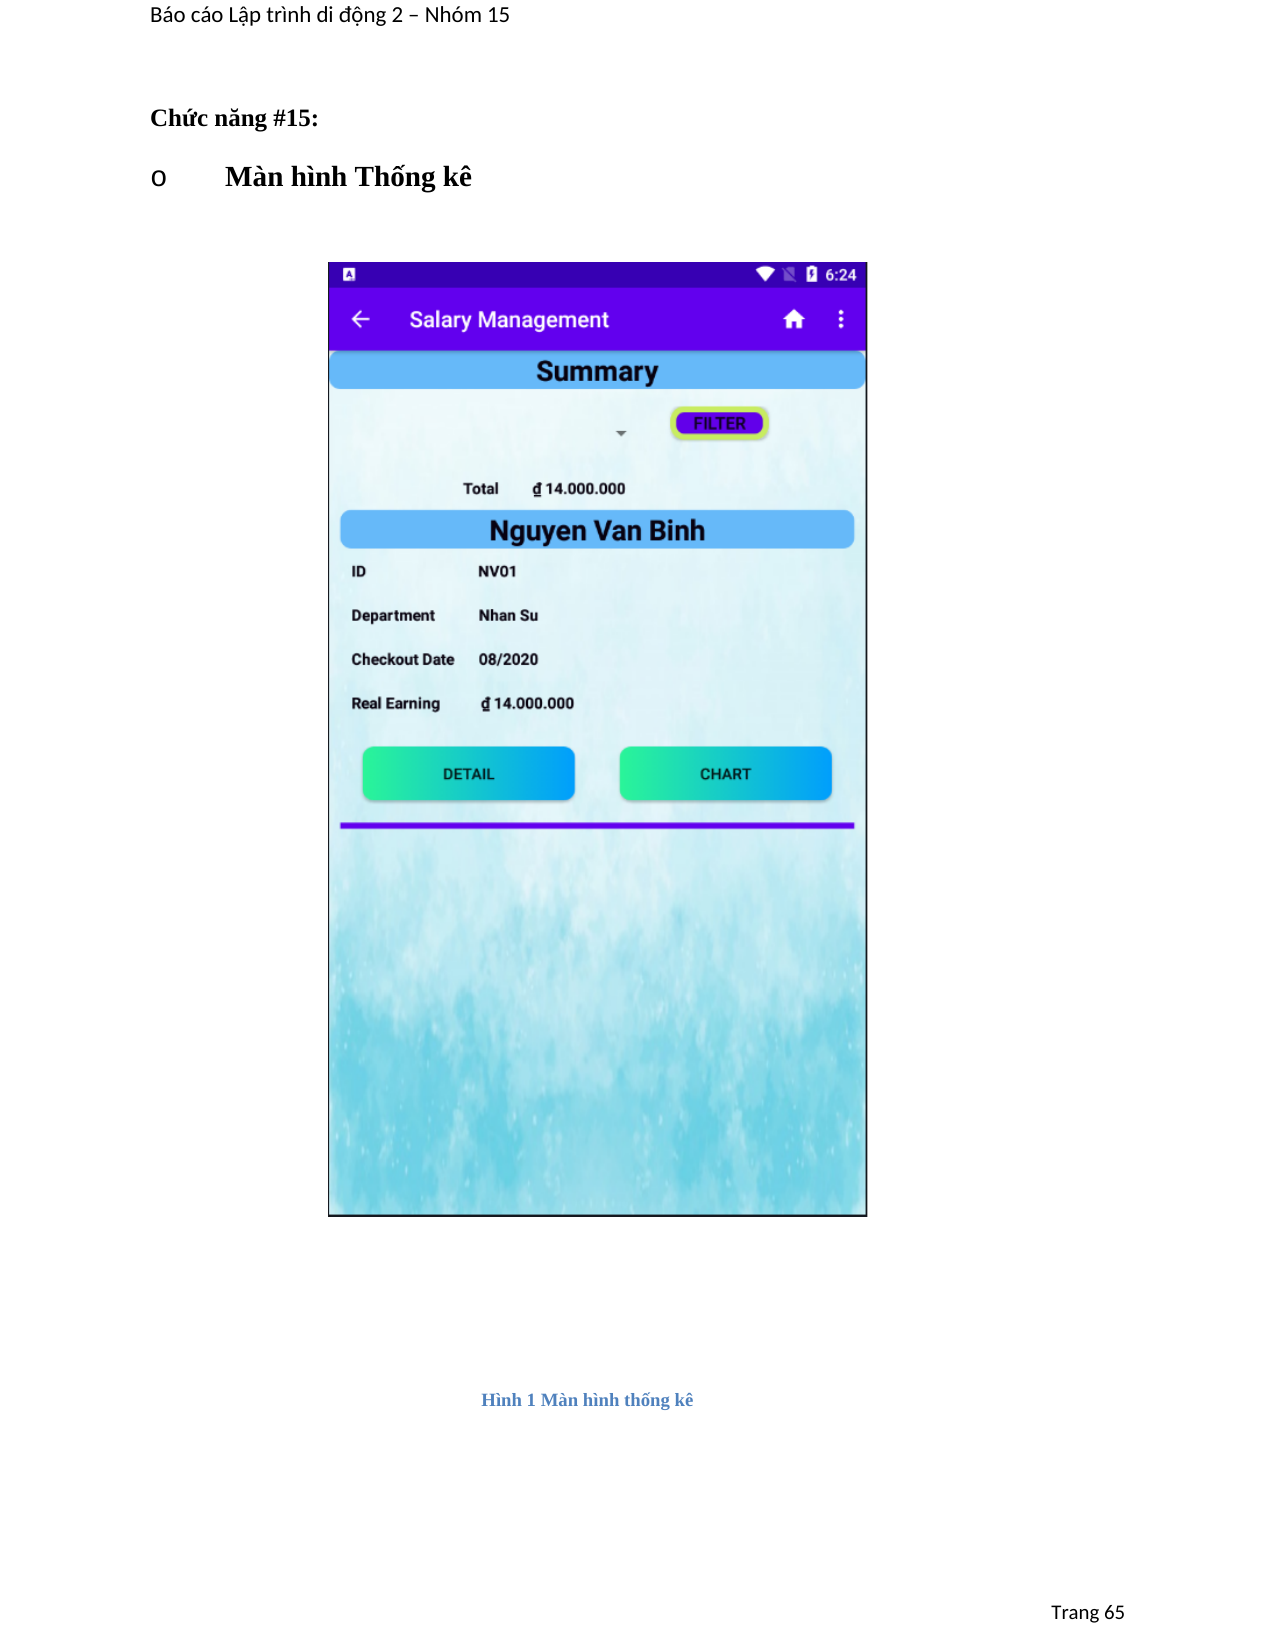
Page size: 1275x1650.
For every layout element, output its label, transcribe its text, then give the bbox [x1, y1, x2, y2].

text Hình 1 Màn hình thống kê [481, 1389, 1125, 1411]
subtitle Màn hình Thống kê [150, 159, 1125, 195]
text Chức năng #15: [150, 103, 1125, 132]
picture [328, 262, 868, 1217]
